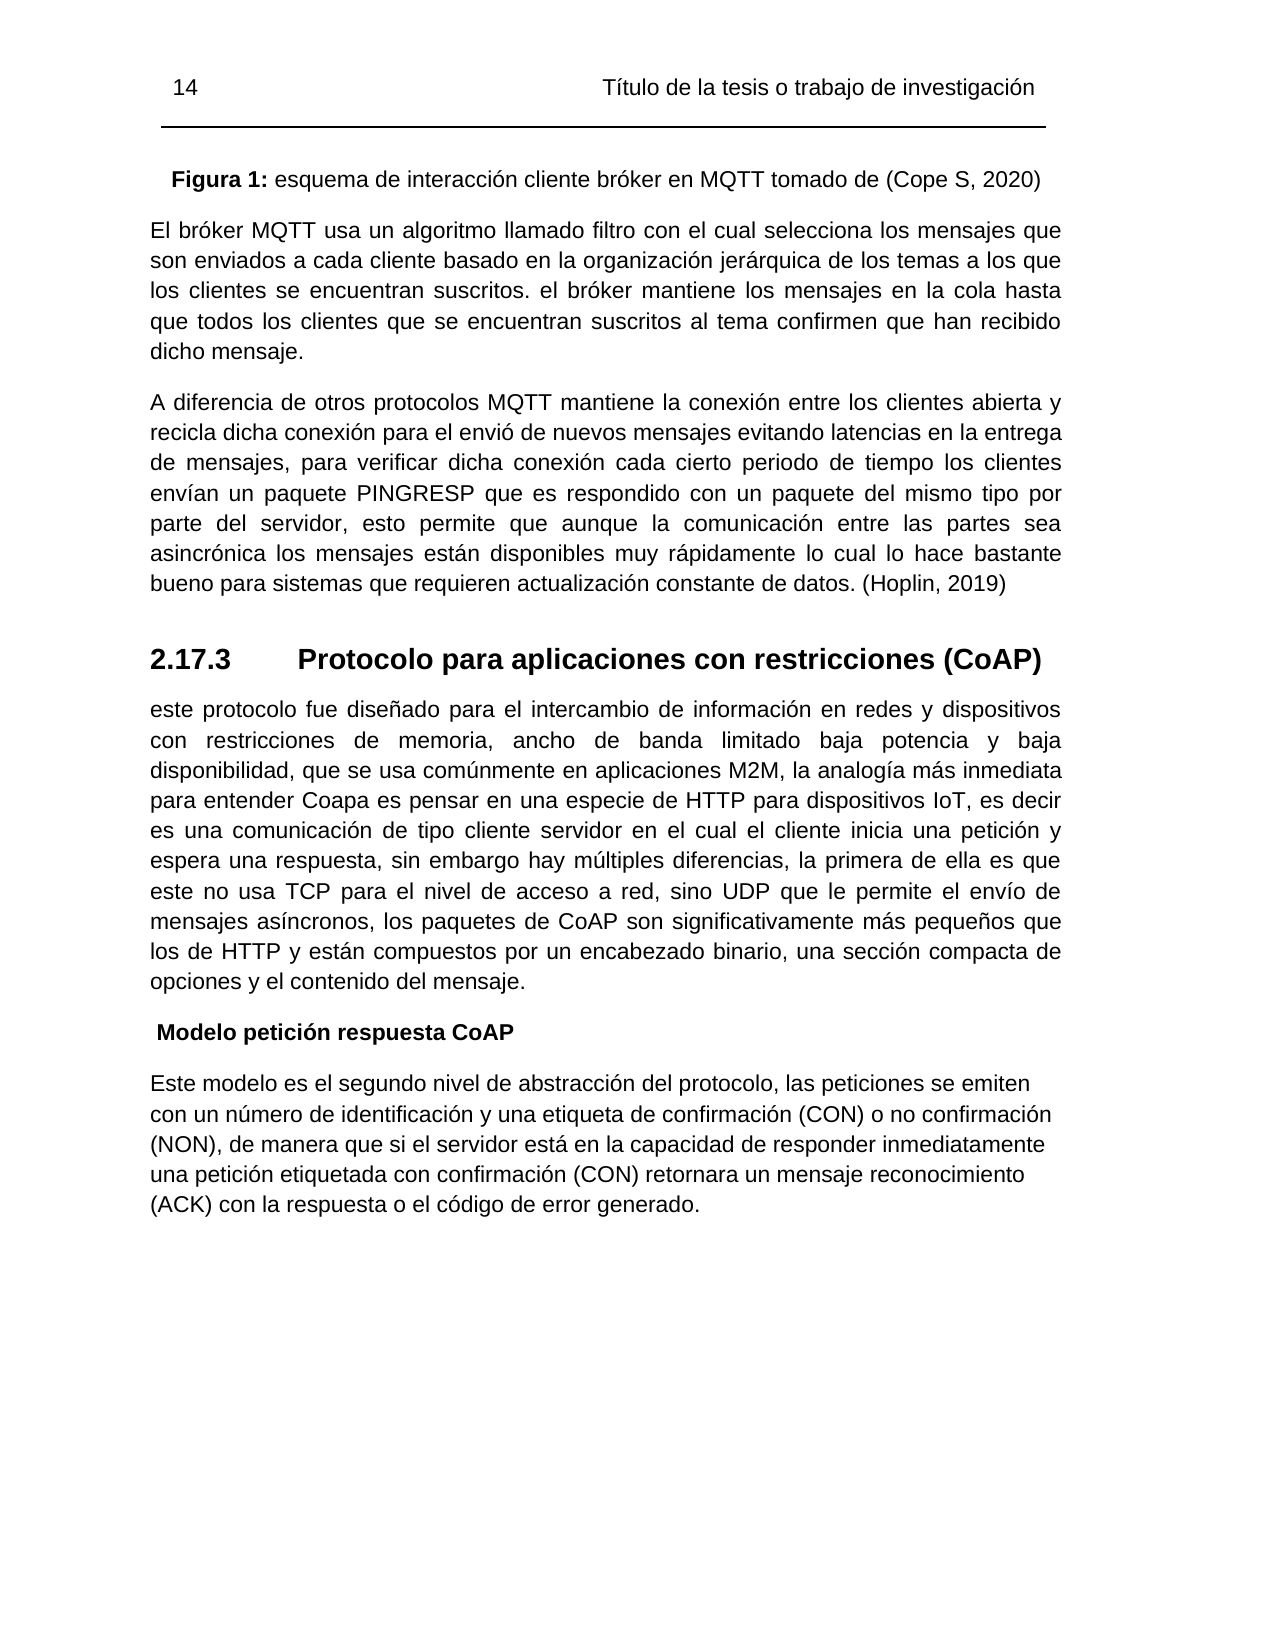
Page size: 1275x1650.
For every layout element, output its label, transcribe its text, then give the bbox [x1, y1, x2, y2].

text Figura 1: esquema de interacción cliente bróker en MQTT tomado de (Cope S, 2020) [150, 166, 1062, 192]
subtitle Protocolo para aplicaciones con restricciones (CoAP) [150, 642, 1062, 676]
text Este modelo es el segundo nivel de abstracción del protocolo, las peticiones se emiten con un número de identificación y una etiqueta de confirmación (CON) o no confirmación (NON), de manera que si el servidor está en la capacidad de responder inmediatamente una petición etiquetada con confirmación (CON) retornara un mensaje reconocimiento (ACK) con la respuesta o el código de error generado. [150, 1070, 1062, 1218]
text A diferencia de otros protocolos MQTT mantiene la conexión entre los clientes abierta y recicla dicha conexión para el envió de nuevos mensajes evitando latencias en la entrega de mensajes, para verificar dicha conexión cada cierto periodo de tiempo los clientes envían un paquete PINGRESP que es respondido con un paquete del mismo tipo por parte del servidor, esto permite que aunque la comunicación entre las partes sea asincrónica los mensajes están disponibles muy rápidamente lo cual lo hace bastante bueno para sistemas que requieren actualización constante de datos. (Hoplin, 2019) [150, 389, 1062, 597]
text El bróker MQTT usa un algoritmo llamado filtro con el cual selecciona los mensajes que son enviados a cada cliente basado en la organización jerárquica de los temas a los que los clientes se encuentran suscritos. el bróker mantiene los mensajes en la cola hasta que todos los clientes que se encuentran suscritos al tema confirmen que han recibido dicho mensaje. [150, 217, 1062, 364]
text Modelo petición respuesta CoAP [150, 1019, 1062, 1046]
text este protocolo fue diseñado para el intercambio de información en redes y dispositivos con restricciones de memoria, ancho de banda limitado baja potencia y baja disponibilidad, que se usa comúnmente en aplicaciones M2M, la analogía más inmediata para entender Coapa es pensar en una especie de HTTP para dispositivos IoT, es decir es una comunicación de tipo cliente servidor en el cual el cliente inicia una petición y espera una respuesta, sin embargo hay múltiples diferencias, la primera de ella es que este no usa TCP para el nivel de acceso a red, sino UDP que le permite el envío de mensajes asíncronos, los paquetes de CoAP son significativamente más pequeños que los de HTTP y están compuestos por un encabezado binario, una sección compacta de opciones y el contenido del mensaje. [150, 696, 1062, 995]
